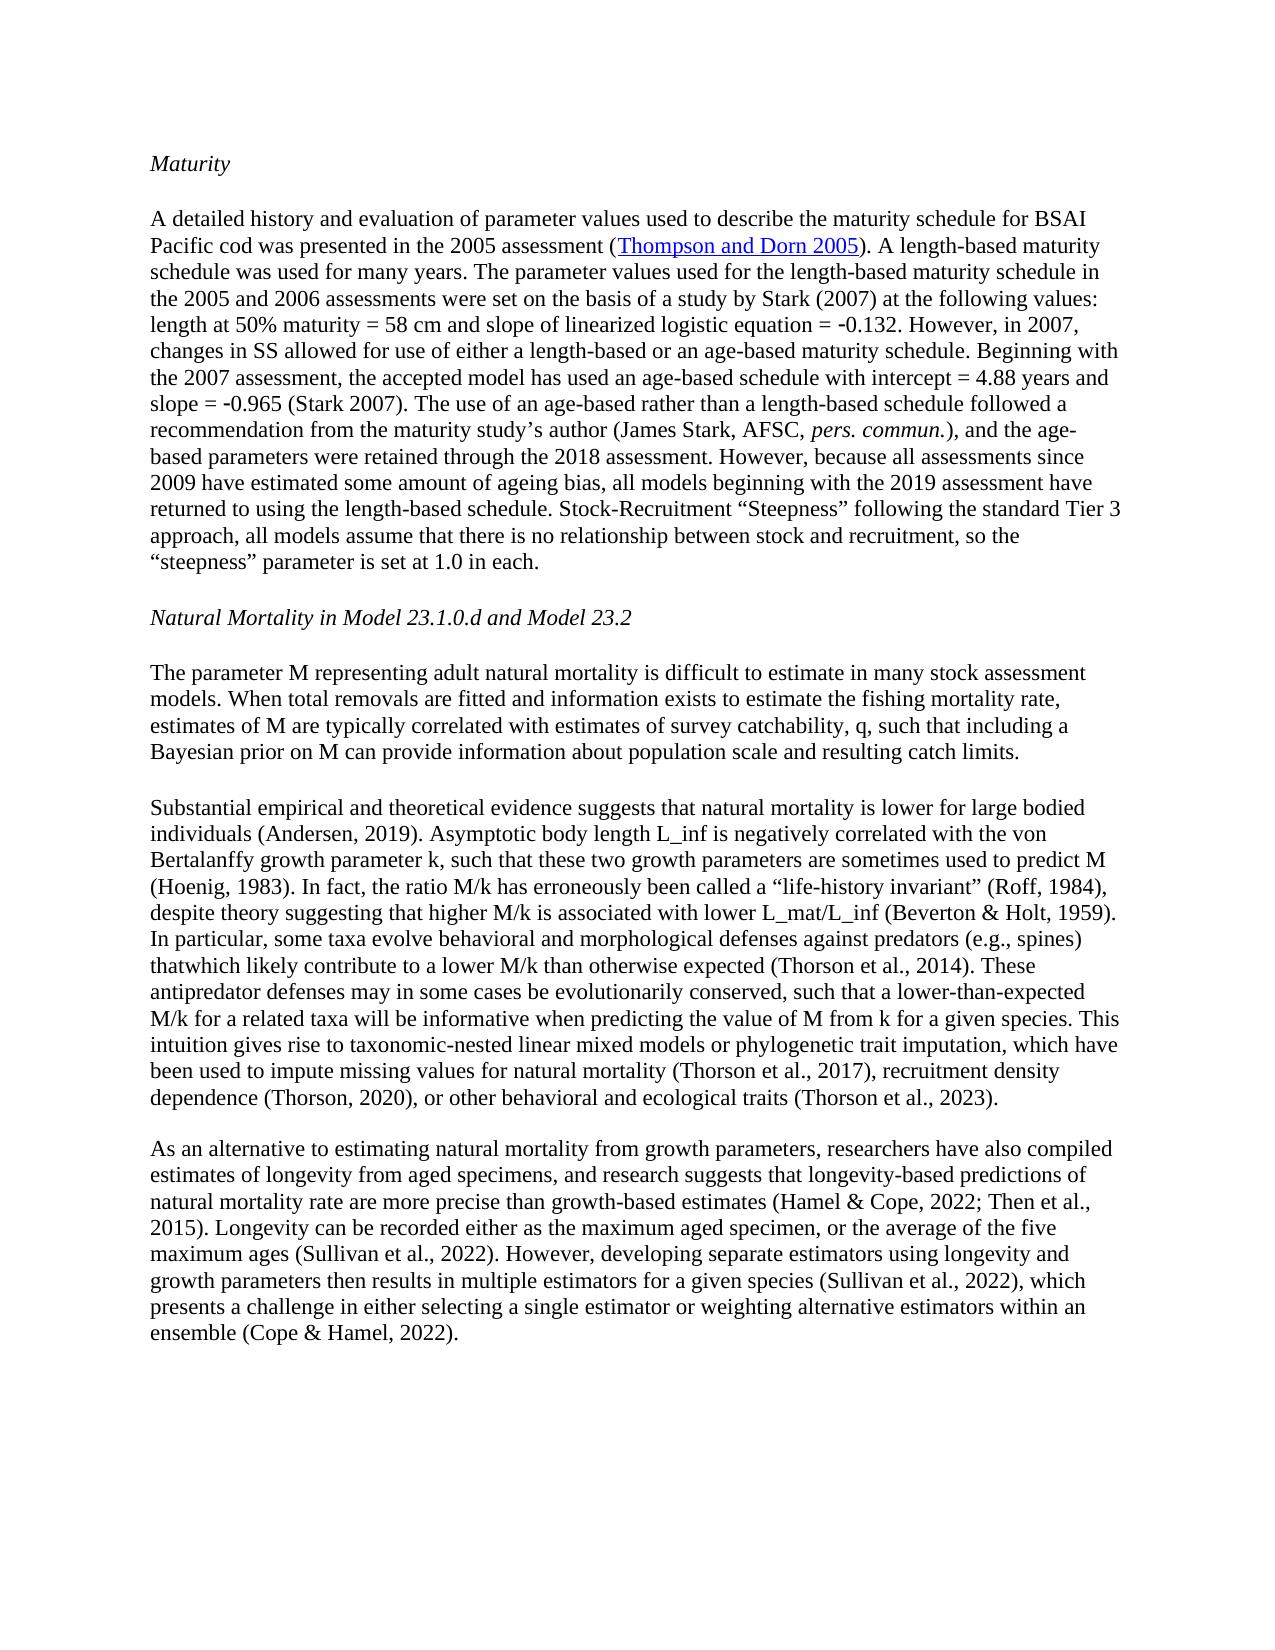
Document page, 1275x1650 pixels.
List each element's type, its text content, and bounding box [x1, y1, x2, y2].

subtitle Natural Mortality in Model 23.1.0.d and Model 23.2 [150, 604, 1125, 630]
subtitle Substantial empirical and theoretical evidence suggests that natural mortality is lower for large bodied individuals (Andersen, 2019). Asymptotic body length L_inf is negatively correlated with the von Bertalanffy growth parameter k, such that these two growth parameters are sometimes used to predict M (Hoenig, 1983). In fact, the ratio M/k has erroneously been called a “life-history invariant” (Roff, 1984), despite theory suggesting that higher M/k is associated with lower L_mat/L_inf (Beverton & Holt, 1959). In particular, some taxa evolve behavioral and morphological defenses against predators (e.g., spines) thatwhich likely contribute to a lower M/k than otherwise expected (Thorson et al., 2014). These antipredator defenses may in some cases be evolutionarily conserved, such that a lower-than-expected M/k for a related taxa will be informative when predicting the value of M from k for a given species. This intuition gives rise to taxonomic-nested linear mixed models or phylogenetic trait imputation, which have been used to impute missing values for natural mortality (Thorson et al., 2017), recruitment density dependence (Thorson, 2020), or other behavioral and ecological traits (Thorson et al., 2023). [150, 794, 1125, 1110]
subtitle As an alternative to estimating natural mortality from growth parameters, researchers have also compiled estimates of longevity from aged specimens, and research suggests that longevity-based predictions of natural mortality rate are more precise than growth-based estimates (Hamel & Cope, 2022; Then et al., 2015). Longevity can be recorded either as the maximum aged specimen, or the average of the five maximum ages (Sullivan et al., 2022). However, developing separate estimators using longevity and growth parameters then results in multiple estimators for a given species (Sullivan et al., 2022), which presents a challenge in either selecting a single estimator or weighting alternative estimators within an ensemble (Cope & Hamel, 2022). [150, 1135, 1125, 1346]
subtitle Maturity [150, 150, 1125, 176]
subtitle The parameter M representing adult natural mortality is difficult to estimate in many stock assessment models. When total removals are fitted and information exists to estimate the fishing mortality rate, estimates of M are typically correlated with estimates of survey catchability, q, such that including a Bayesian prior on M can provide information about population scale and resulting catch limits. [150, 659, 1125, 764]
text A detailed history and evaluation of parameter values used to describe the maturity schedule for BSAI Pacific cod was presented in the 2005 assessment (Thompson and Dorn 2005). A length-based maturity schedule was used for many years. The parameter values used for the length-based maturity schedule in the 2005 and 2006 assessments were set on the basis of a study by Stark (2007) at the following values: length at 50% maturity = 58 cm and slope of linearized logistic equation = 0.132. However, in 2007, changes in SS allowed for use of either a length-based or an age-based maturity schedule. Beginning with the 2007 assessment, the accepted model has used an age-based schedule with intercept = 4.88 years and slope = 0.965 (Stark 2007). The use of an age-based rather than a length-based schedule followed a recommendation from the maturity study’s author (James Stark, AFSC, pers. commun.), and the age-based parameters were retained through the 2018 assessment. However, because all assessments since 2009 have estimated some amount of ageing bias, all models beginning with the 2019 assessment have returned to using the length-based schedule. Stock-Recruitment “Steepness” following the standard Tier 3 approach, all models assume that there is no relationship between stock and recruitment, so the “steepness” parameter is set at 1.0 in each. [150, 206, 1125, 574]
